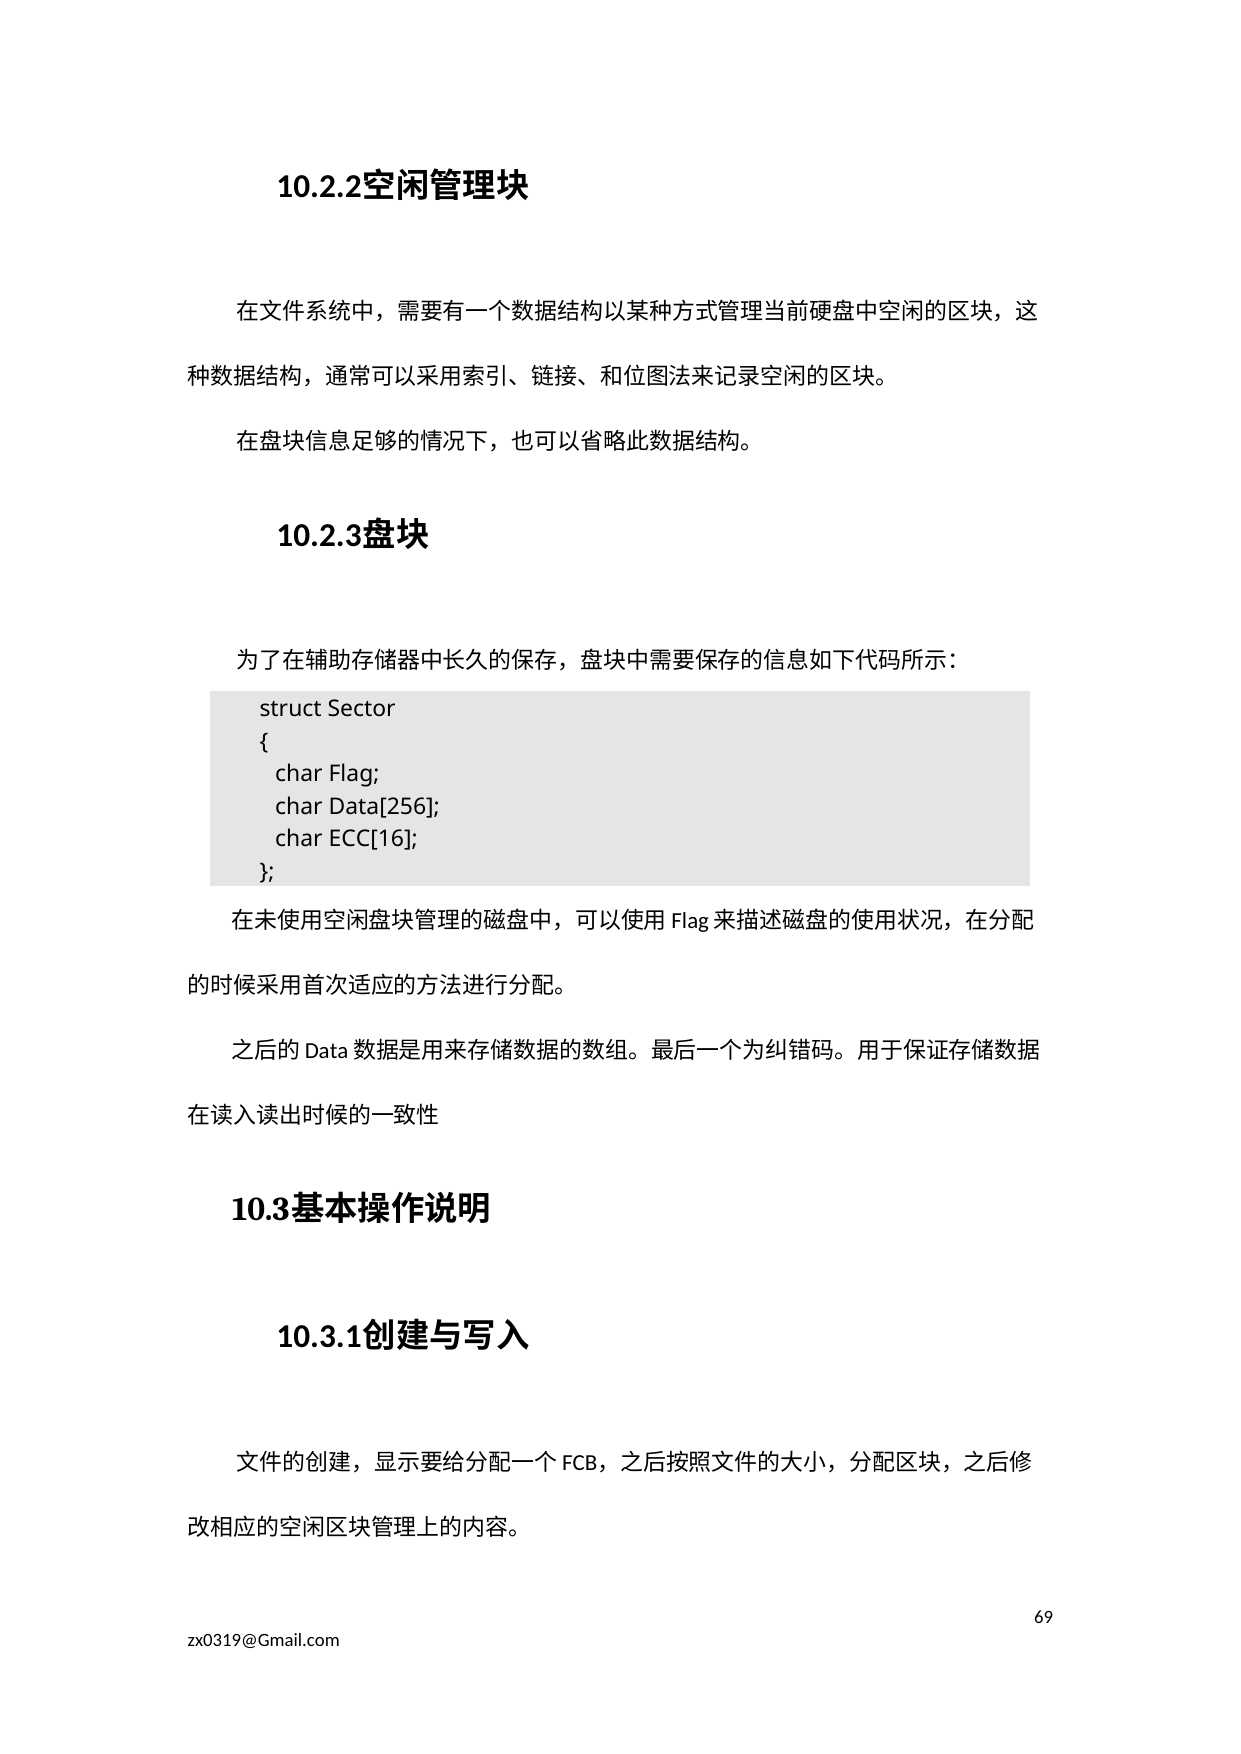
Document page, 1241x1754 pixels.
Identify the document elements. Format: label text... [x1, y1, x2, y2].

text { [210, 724, 1030, 756]
text 在文件系统中，需要有一个数据结构以某种方式管理当前硬盘中空闲的区块，这种数据结构，通常可以采用索引、链接、和位图法来记录空闲的区块。 [187, 277, 1053, 407]
text 之后的Data数据是用来存储数据的数组。最后一个为纠错码。用于保证存储数据在读入读出时候的一致性 [187, 1016, 1053, 1146]
subtitle 创建与写入 [276, 1301, 1053, 1366]
subtitle 空闲管理块 [276, 150, 1053, 215]
text 文件的创建，显示要给分配一个FCB，之后按照文件的大小，分配区块，之后修改相应的空闲区块管理上的内容。 [187, 1428, 1053, 1558]
text 为了在辅助存储器中长久的保存，盘块中需要保存的信息如下代码所示： [187, 626, 1053, 691]
text 在盘块信息足够的情况下，也可以省略此数据结构。 [187, 407, 1053, 472]
text 在未使用空闲盘块管理的磁盘中，可以使用Flag来描述磁盘的使用状况，在分配的时候采用首次适应的方法进行分配。 [187, 886, 1053, 1016]
text char Data[256]; [210, 789, 1030, 821]
subtitle 盘块 [276, 499, 1053, 564]
text char ECC[16]; [210, 821, 1030, 854]
subtitle 基本操作说明 [232, 1173, 1053, 1238]
text char Flag; [210, 756, 1030, 789]
text struct Sector [210, 691, 1030, 724]
text }; [210, 854, 1030, 886]
